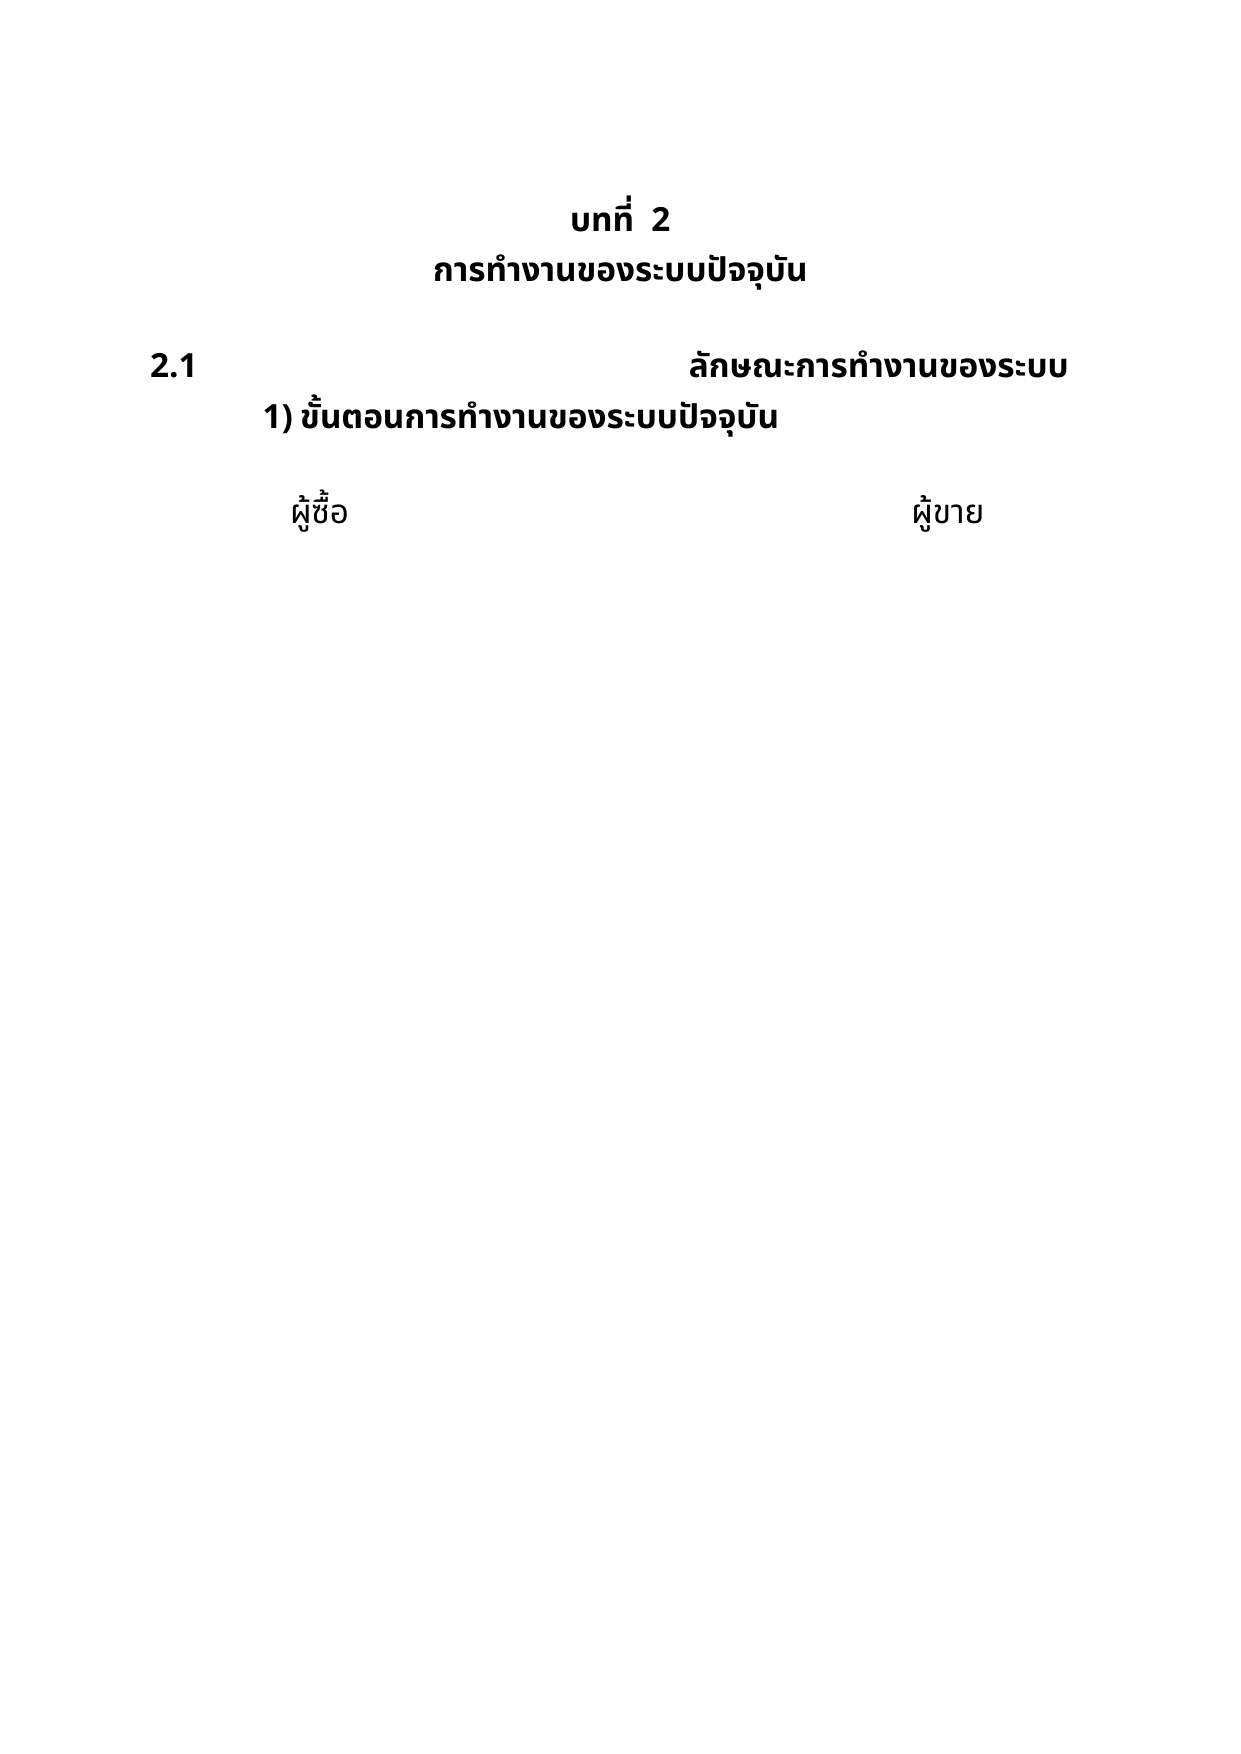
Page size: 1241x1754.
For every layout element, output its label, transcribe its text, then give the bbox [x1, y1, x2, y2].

text ผู้ซื้อ ผู้ขาย [150, 488, 1090, 539]
list ลักษณะการทำงานของระบบ [150, 342, 1090, 392]
text การทำงานของระบบปัจจุบัน [150, 246, 1090, 296]
text บทที่ 2 [150, 195, 1090, 246]
list ขั้นตอนการทำงานของระบบปัจจุบัน [262, 392, 1090, 443]
